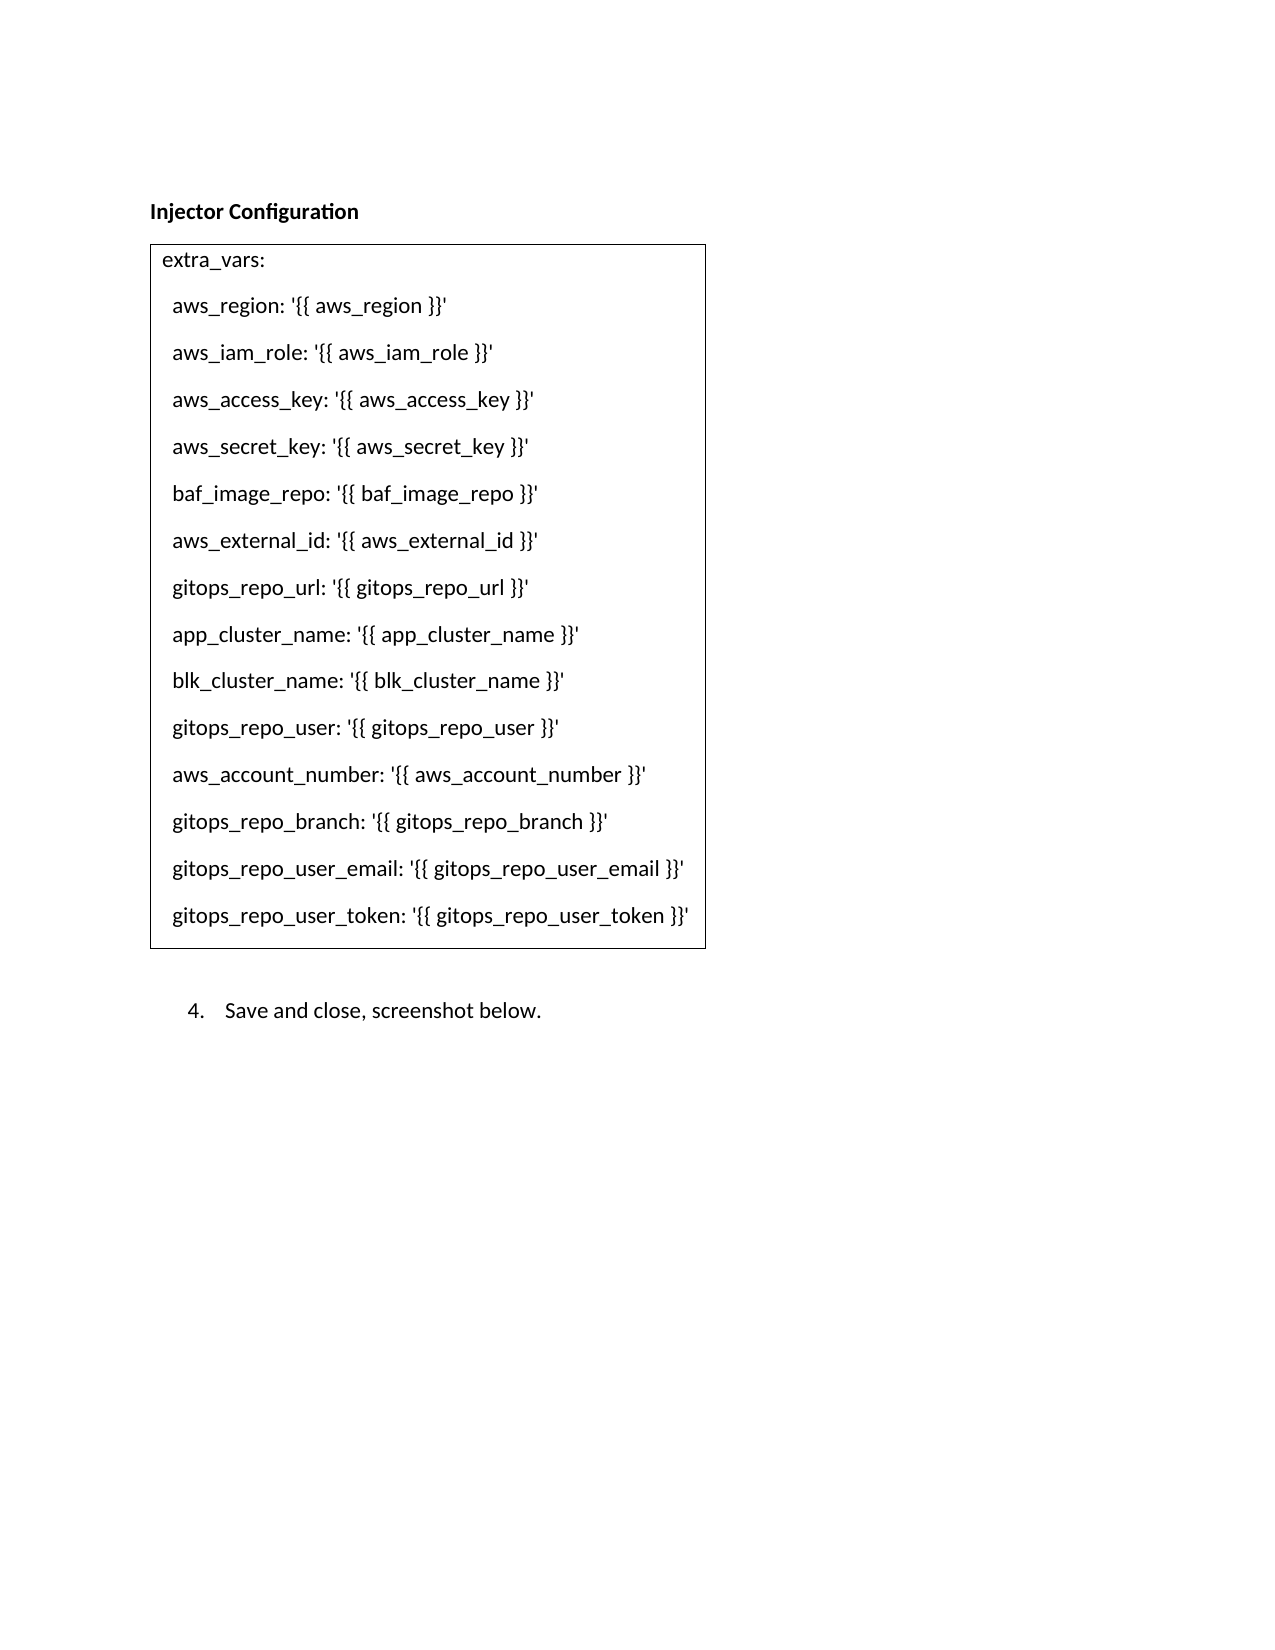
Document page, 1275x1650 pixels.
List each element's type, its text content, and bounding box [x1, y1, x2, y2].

list Save and close, screenshot below. [187, 996, 1125, 1024]
text Injector Configuration [150, 197, 1125, 225]
table_header extra_vars: aws_region: '{{ aws_region }}' aws_iam_role: '{{ aws_iam_role }}' aws_access_key: '{{ aws_access_key }}' aws_secret_key: '{{ aws_secret_key }}' baf_image_repo: '{{ baf_image_repo }}' aws_external_id: '{{ aws_external_id }}' gitops_repo_url: '{{ gitops_repo_url }}' app_cluster_name: '{{ app_cluster_name }}' blk_cluster_name: '{{ blk_cluster_name }}' gitops_repo_user: '{{ gitops_repo_user }}' aws_account_number: '{{ aws_account_number }}' gitops_repo_branch: '{{ gitops_repo_branch }}' gitops_repo_user_email: '{{ gitops_repo_user_email }}' gitops_repo_user_token: '{{ gitops_repo_user_token }}' [151, 245, 705, 948]
